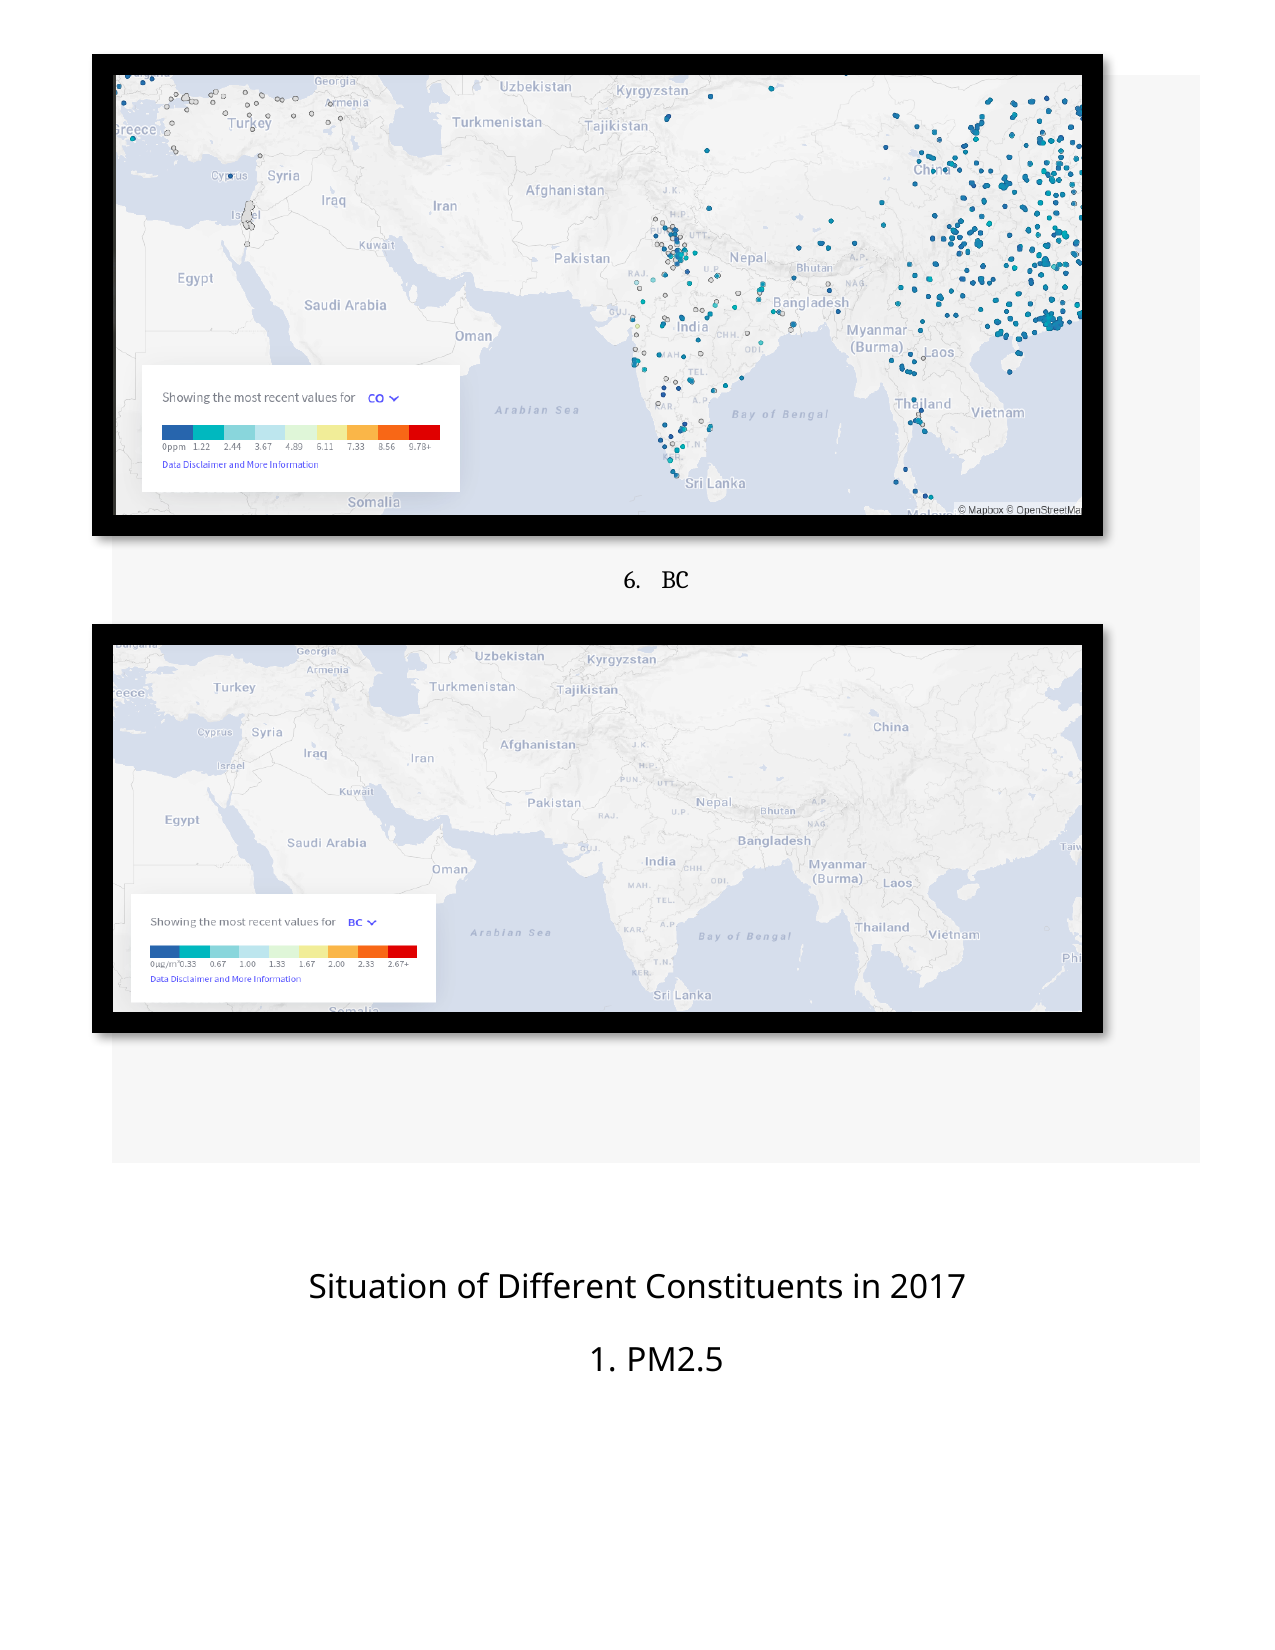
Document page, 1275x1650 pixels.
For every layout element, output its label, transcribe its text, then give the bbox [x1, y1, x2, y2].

text Situation of Different Constituents in 2017 [75, 1263, 1200, 1308]
list BC [112, 566, 1200, 594]
picture [113, 75, 1082, 515]
picture [113, 645, 1082, 1012]
list PM2.5 [112, 1336, 1200, 1381]
